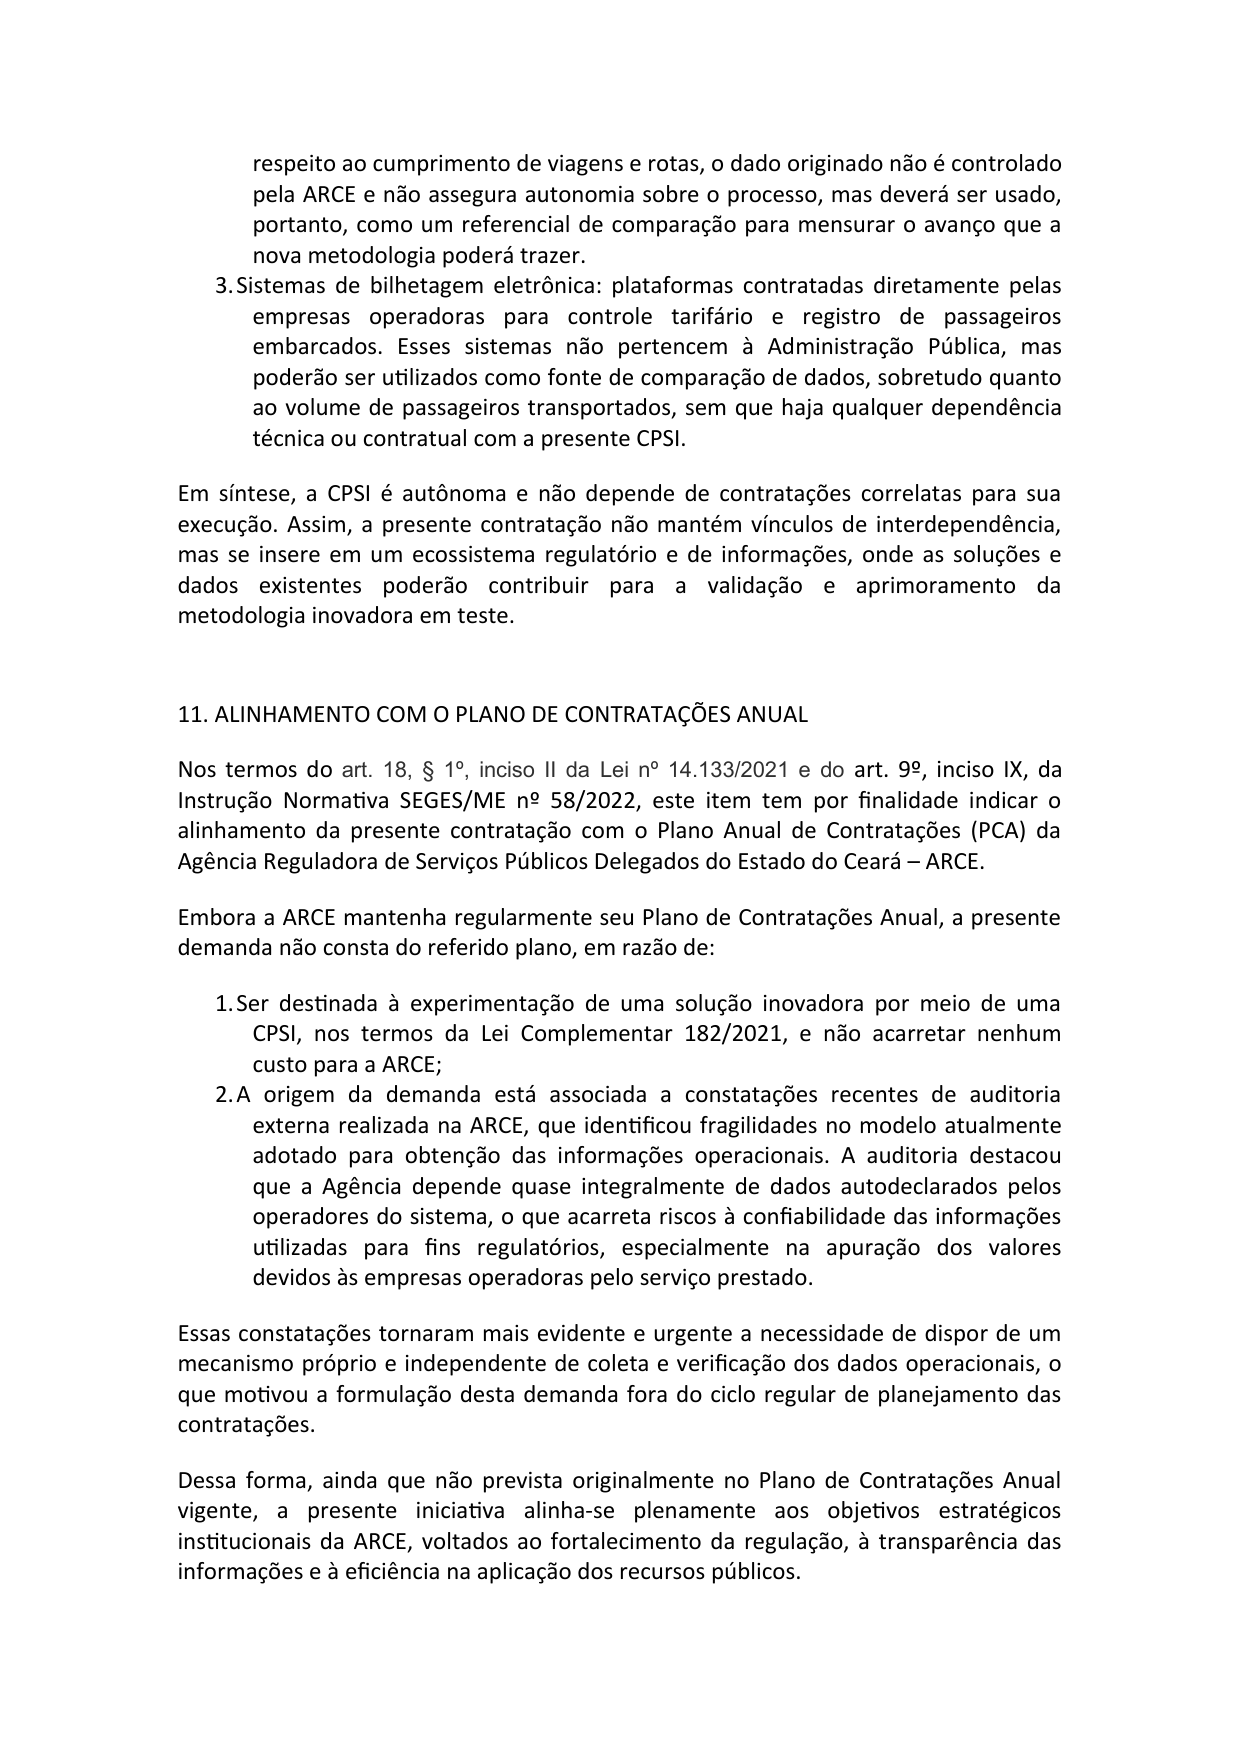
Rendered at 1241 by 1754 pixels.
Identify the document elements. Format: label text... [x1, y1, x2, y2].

text Dessa forma, ainda que não prevista originalmente no Plano de Contratações Anual vigente, a presente iniciativa alinha-se plenamente aos objetivos estratégicos institucionais da ARCE, voltados ao fortalecimento da regulação, à transparência das informações e à eficiência na aplicação dos recursos públicos. [177, 1464, 1063, 1586]
list Ser destinada à experimentação de uma solução inovadora por meio de uma CPSI, nos termos da Lei Complementar 182/2021, e não acarretar nenhum custo para a ARCE; [215, 987, 1063, 1079]
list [215, 148, 1063, 270]
text Essas constatações tornaram mais evidente e urgente a necessidade de dispor de um mecanismo próprio e independente de coleta e verificação dos dados operacionais, o que motivou a formulação desta demanda fora do ciclo regular de planejamento das contratações. [177, 1317, 1063, 1439]
text 11. ALINHAMENTO COM O PLANO DE CONTRATAÇÕES ANUAL [177, 698, 1062, 729]
list Sistemas de bilhetagem eletrônica: plataformas contratadas diretamente pelas empresas operadoras para controle tarifário e registro de passageiros embarcados. Esses sistemas não pertencem à Administração Pública, mas poderão ser utilizados como fonte de comparação de dados, sobretudo quanto ao volume de passageiros transportados, sem que haja qualquer dependência técnica ou contratual com a presente CPSI. [215, 270, 1063, 453]
text Nos termos do art. 18, § 1º, inciso II da Lei nº 14.133/2021 e do art. 9º, inciso IX, da Instrução Normativa SEGES/ME nº 58/2022, este item tem por finalidade indicar o alinhamento da presente contratação com o Plano Anual de Contratações (PCA) da Agência Reguladora de Serviços Públicos Delegados do Estado do Ceará – ARCE. [177, 754, 1063, 876]
text Embora a ARCE mantenha regularmente seu Plano de Contratações Anual, a presente demanda não consta do referido plano, em razão de: [177, 901, 1063, 962]
list A origem da demanda está associada a constatações recentes de auditoria externa realizada na ARCE, que identificou fragilidades no modelo atualmente adotado para obtenção das informações operacionais. A auditoria destacou que a Agência depende quase integralmente de dados autodeclarados pelos operadores do sistema, o que acarreta riscos à confiabilidade das informações utilizadas para fins regulatórios, especialmente na apuração dos valores devidos às empresas operadoras pelo serviço prestado. [215, 1079, 1063, 1292]
text Em síntese, a CPSI é autônoma e não depende de contratações correlatas para sua execução. Assim, a presente contratação não mantém vínculos de interdependência, mas se insere em um ecossistema regulatório e de informações, onde as soluções e dados existentes poderão contribuir para a validação e aprimoramento da metodologia inovadora em teste. [177, 478, 1063, 630]
